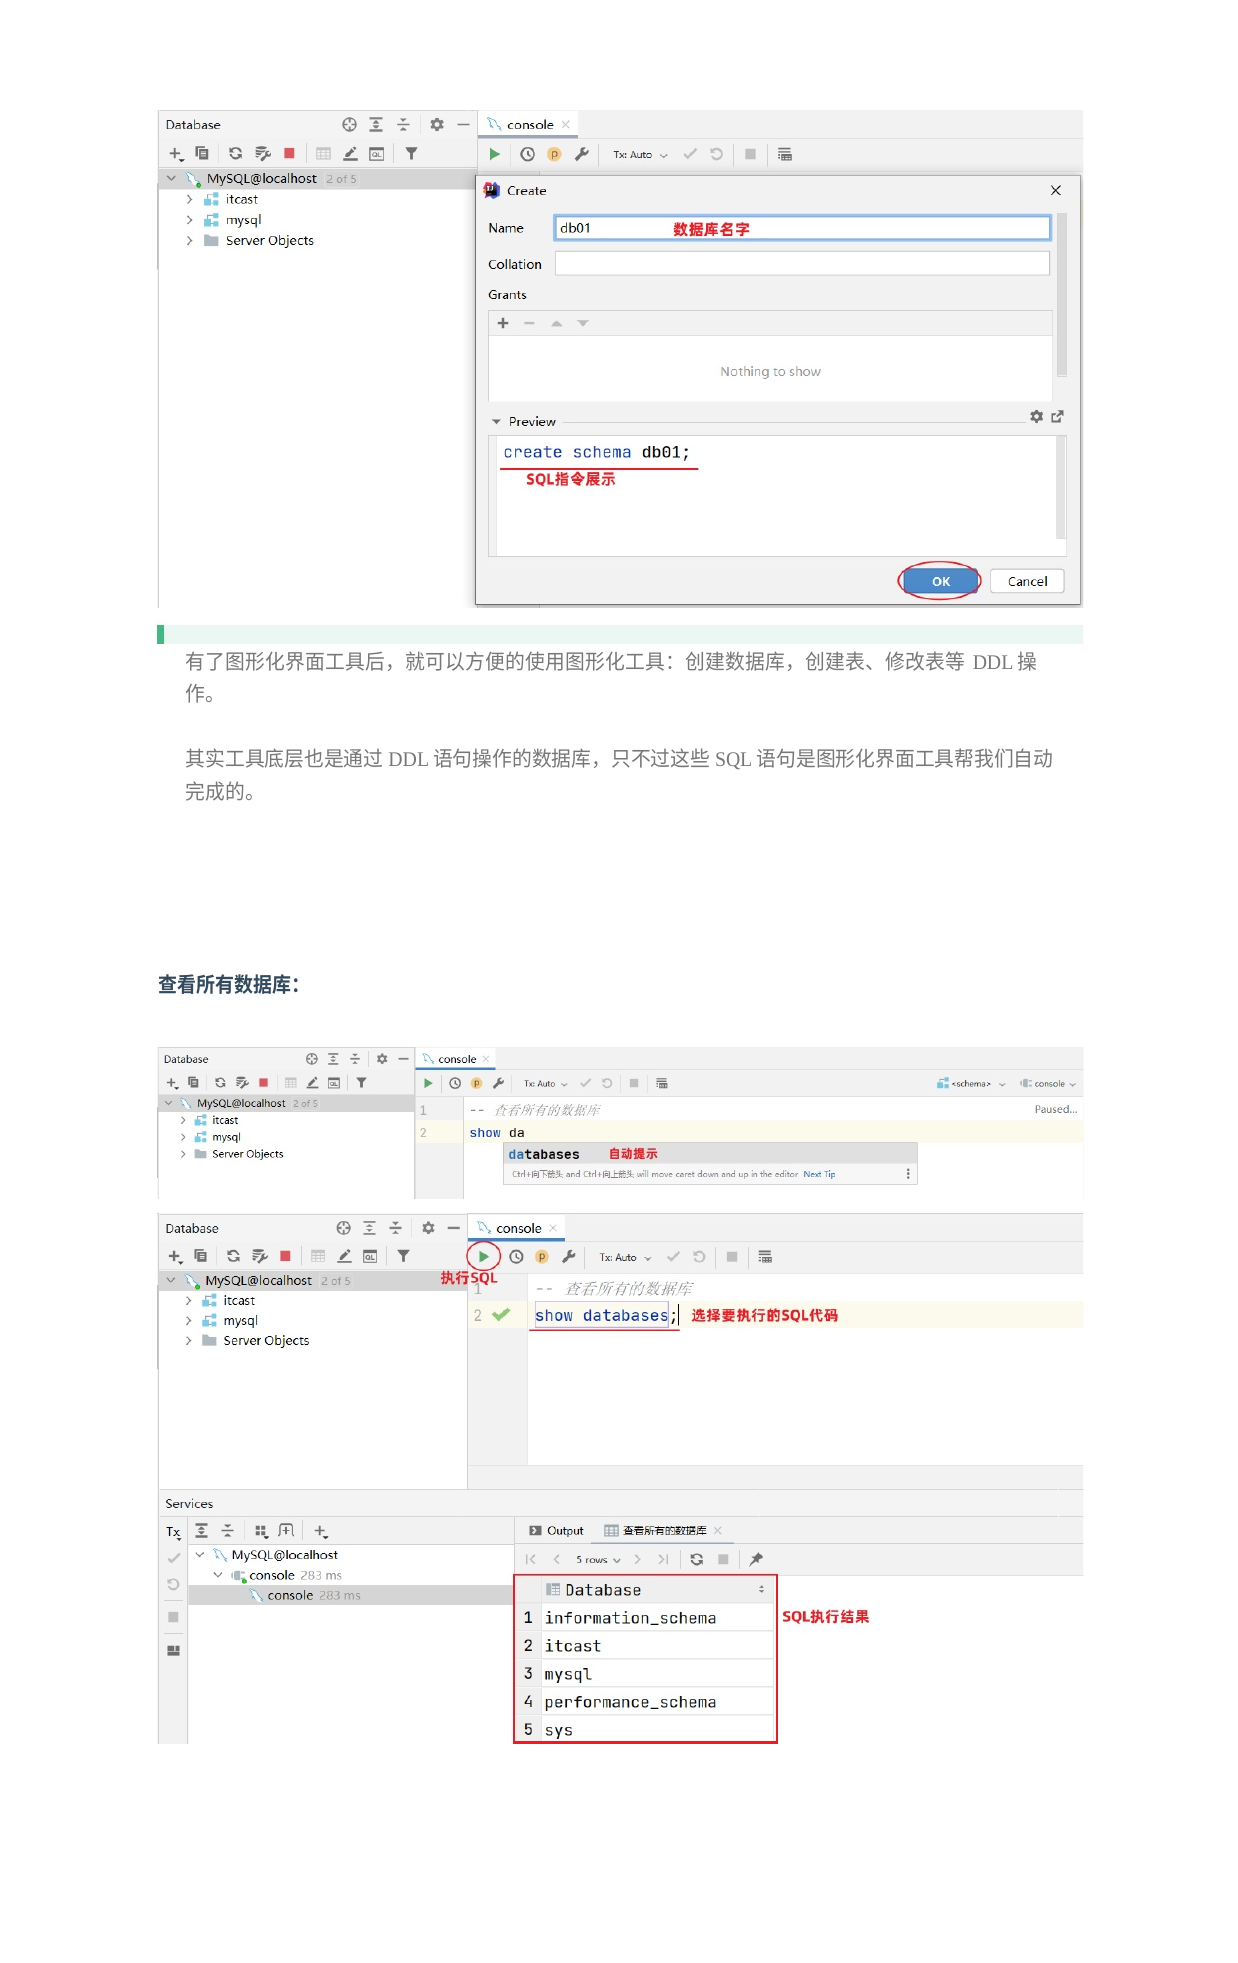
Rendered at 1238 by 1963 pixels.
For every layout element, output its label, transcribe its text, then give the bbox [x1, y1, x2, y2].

picture [154, 108, 1084, 644]
text 其实工具底层也是通过DDL语句操作的数据库，只不过这些SQL语句是图形化界面工具帮我们自动 完成的。 [185, 739, 1054, 806]
picture [154, 1045, 1084, 1744]
text 有了图形化界面工具后，就可以方便的使用图形化工具：创建数据库，创建表、修改表等DDL操 作。 [185, 644, 1037, 708]
text 查看所有数据库： [158, 912, 327, 997]
